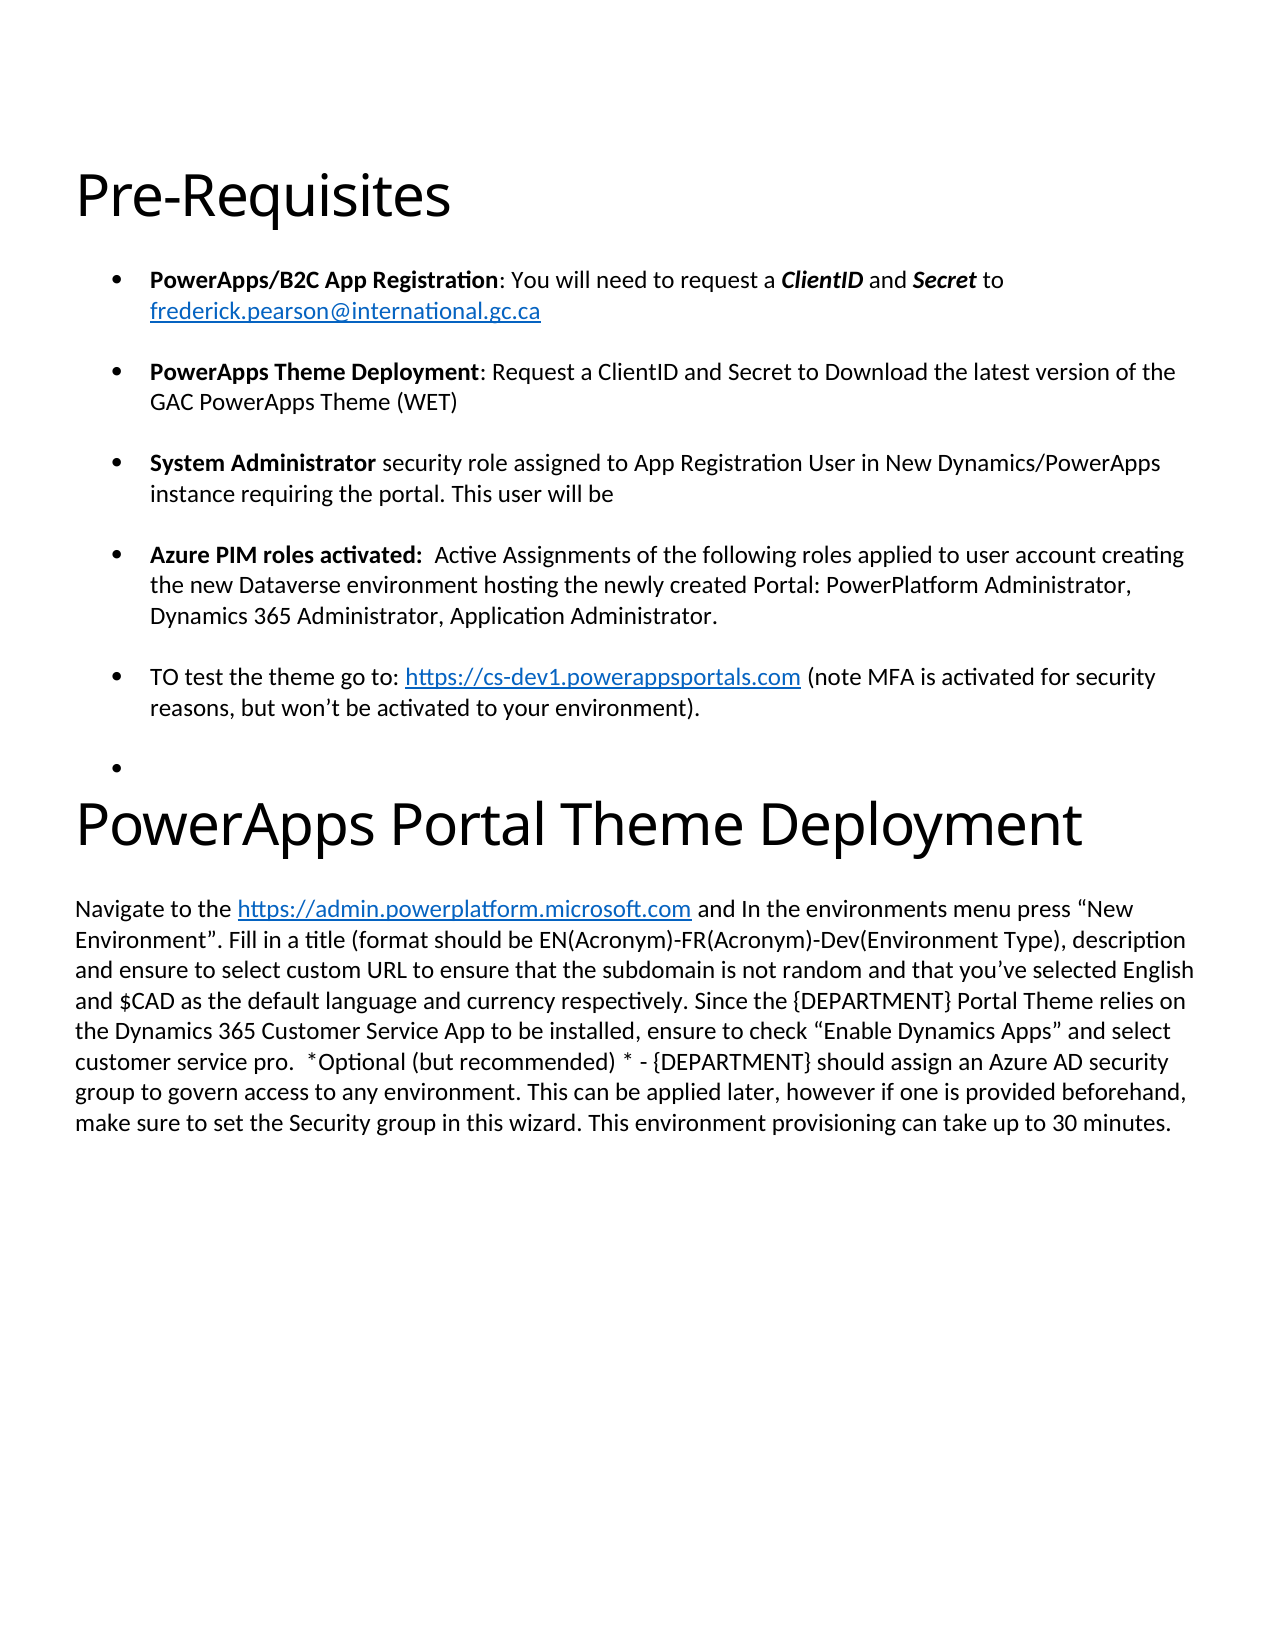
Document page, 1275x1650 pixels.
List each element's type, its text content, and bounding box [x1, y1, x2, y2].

list PowerApps Theme Deployment: Request a ClientID and Secret to Download the latest version of the GAC PowerApps Theme (WET) [112, 356, 1200, 417]
title PowerApps Portal Theme Deployment [75, 783, 1200, 863]
text Navigate to the https://admin.powerplatform.microsoft.com and In the environments menu press “New Environment”. Fill in a title (format should be EN(Acronym)-FR(Acronym)-Dev(Environment Type), description and ensure to select custom URL to ensure that the subdomain is not random and that you’ve selected English and $CAD as the default language and currency respectively. Since the {DEPARTMENT} Portal Theme relies on the Dynamics 365 Customer Service App to be installed, ensure to check “Enable Dynamics Apps” and select customer service pro. *Optional (but recommended) * - {DEPARTMENT} should assign an Azure AD security group to govern access to any environment. This can be applied later, however if one is provided beforehand, make sure to set the Security group in this wizard. This environment provisioning can take up to 30 minutes. [75, 893, 1200, 1137]
list Azure PIM roles activated: Active Assignments of the following roles applied to user account creating the new Dataverse environment hosting the newly created Portal: PowerPlatform Administrator, Dynamics 365 Administrator, Application Administrator. [112, 539, 1200, 631]
list PowerApps/B2C App Registration: You will need to request a ClientID and Secret to frederick.pearson@international.gc.ca [112, 264, 1200, 326]
list System Administrator security role assigned to App Registration User in New Dynamics/PowerApps instance requiring the portal. This user will be [112, 448, 1200, 509]
title Pre-Requisites [75, 154, 1200, 234]
list TO test the theme go to: https://cs-dev1.powerappsportals.com (note MFA is activated for security reasons, but won’t be activated to your environment). [112, 661, 1200, 722]
